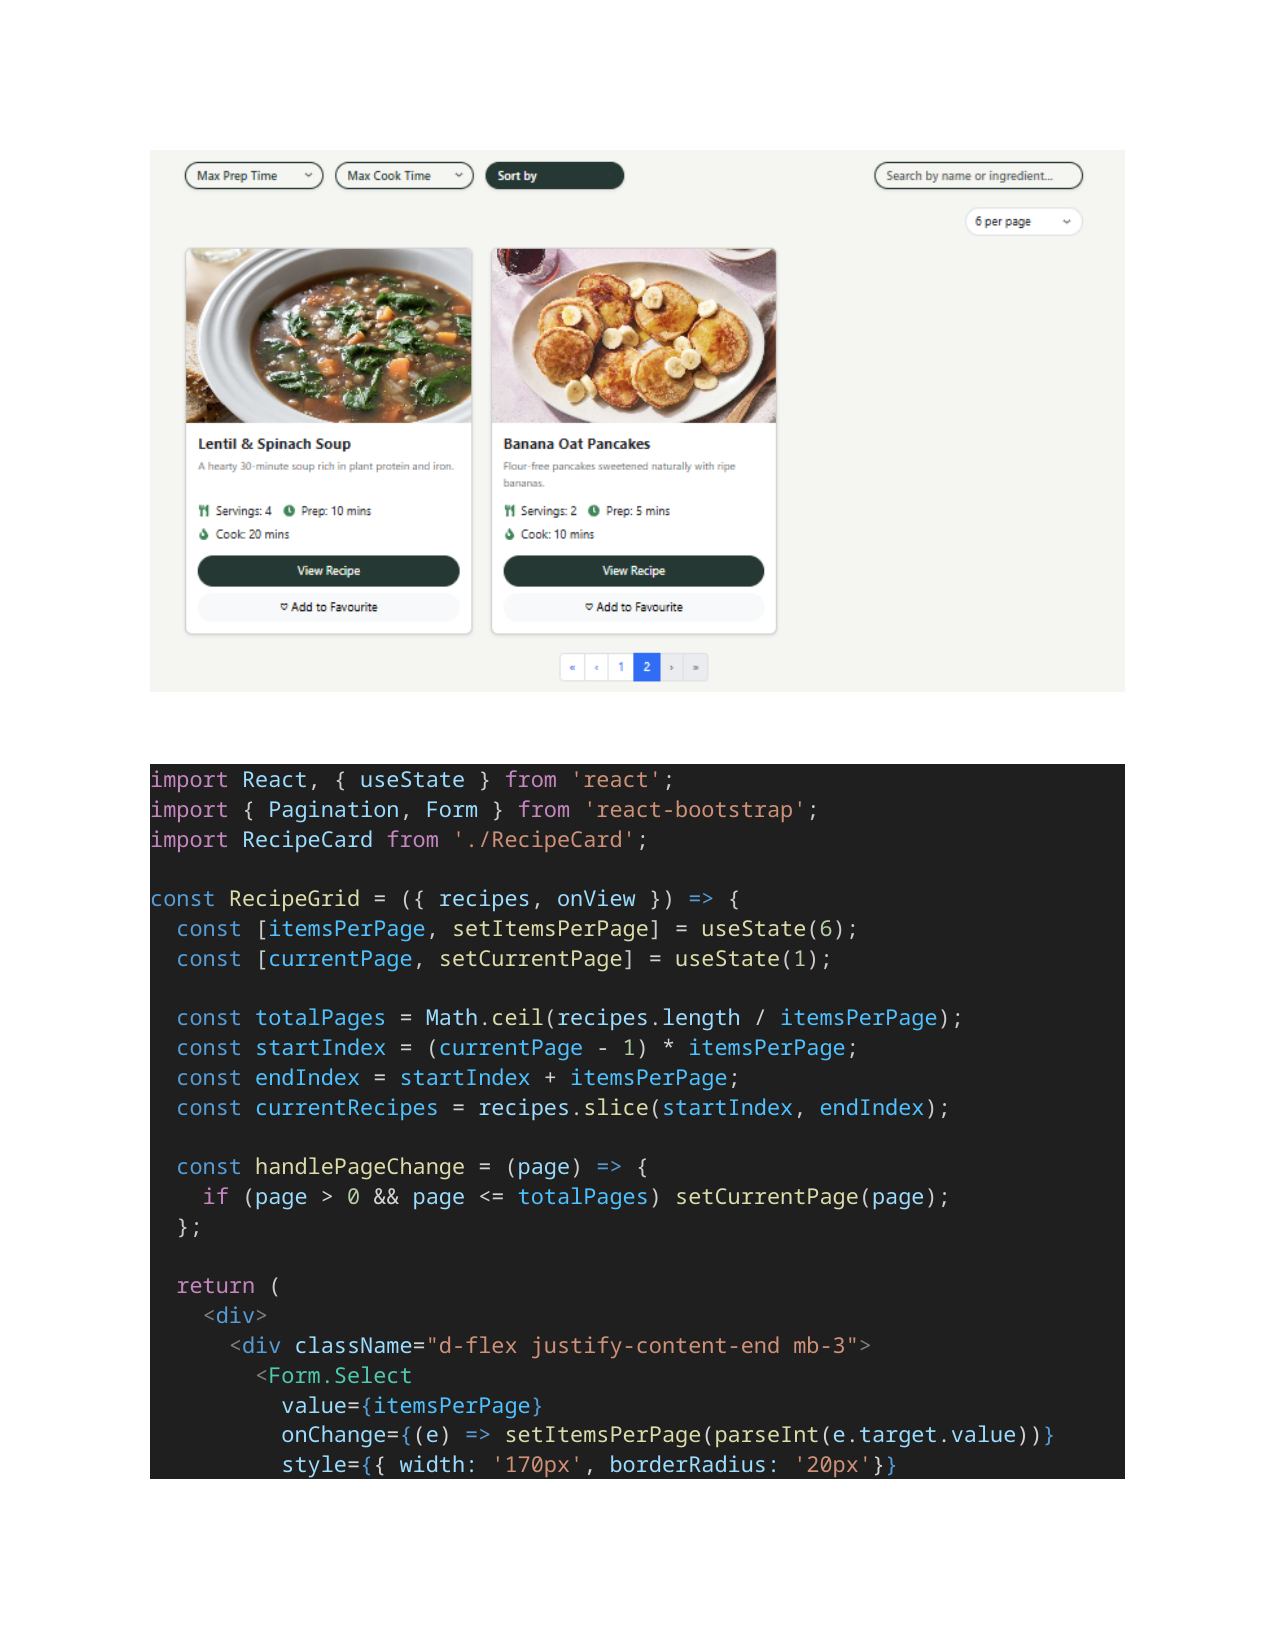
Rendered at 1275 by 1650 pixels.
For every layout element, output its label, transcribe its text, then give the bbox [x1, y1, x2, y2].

text const currentRecipes = recipes.slice(startIndex, endIndex); [150, 1092, 1125, 1121]
text }; [150, 1211, 1125, 1241]
text <div className="d-flex justify-content-end mb-3"> [150, 1330, 1125, 1360]
text <Form.Select [150, 1360, 1125, 1389]
text const [itemsPerPage, setItemsPerPage] = useState(6); [150, 913, 1125, 943]
text const handlePageChange = (page) => { [150, 1151, 1125, 1181]
text style={{ width: '170px', borderRadius: '20px'}} [150, 1449, 1125, 1479]
text value={itemsPerPage} [150, 1389, 1125, 1419]
text return ( [150, 1270, 1125, 1300]
text onChange={(e) => setItemsPerPage(parseInt(e.target.value))} [150, 1419, 1125, 1449]
text const RecipeGrid = ({ recipes, onView }) => { [150, 883, 1125, 913]
text import { Pagination, Form } from 'react-bootstrap'; [150, 794, 1125, 823]
picture [150, 150, 1125, 692]
text const endIndex = startIndex + itemsPerPage; [150, 1062, 1125, 1092]
text import React, { useState } from 'react'; [150, 764, 1125, 794]
text import RecipeCard from './RecipeCard'; [150, 823, 1125, 853]
text if (page > 0 && page <= totalPages) setCurrentPage(page); [150, 1181, 1125, 1211]
text <div> [150, 1300, 1125, 1330]
text const [currentPage, setCurrentPage] = useState(1); [150, 943, 1125, 972]
text const startIndex = (currentPage - 1) * itemsPerPage; [150, 1032, 1125, 1062]
text const totalPages = Math.ceil(recipes.length / itemsPerPage); [150, 1002, 1125, 1032]
